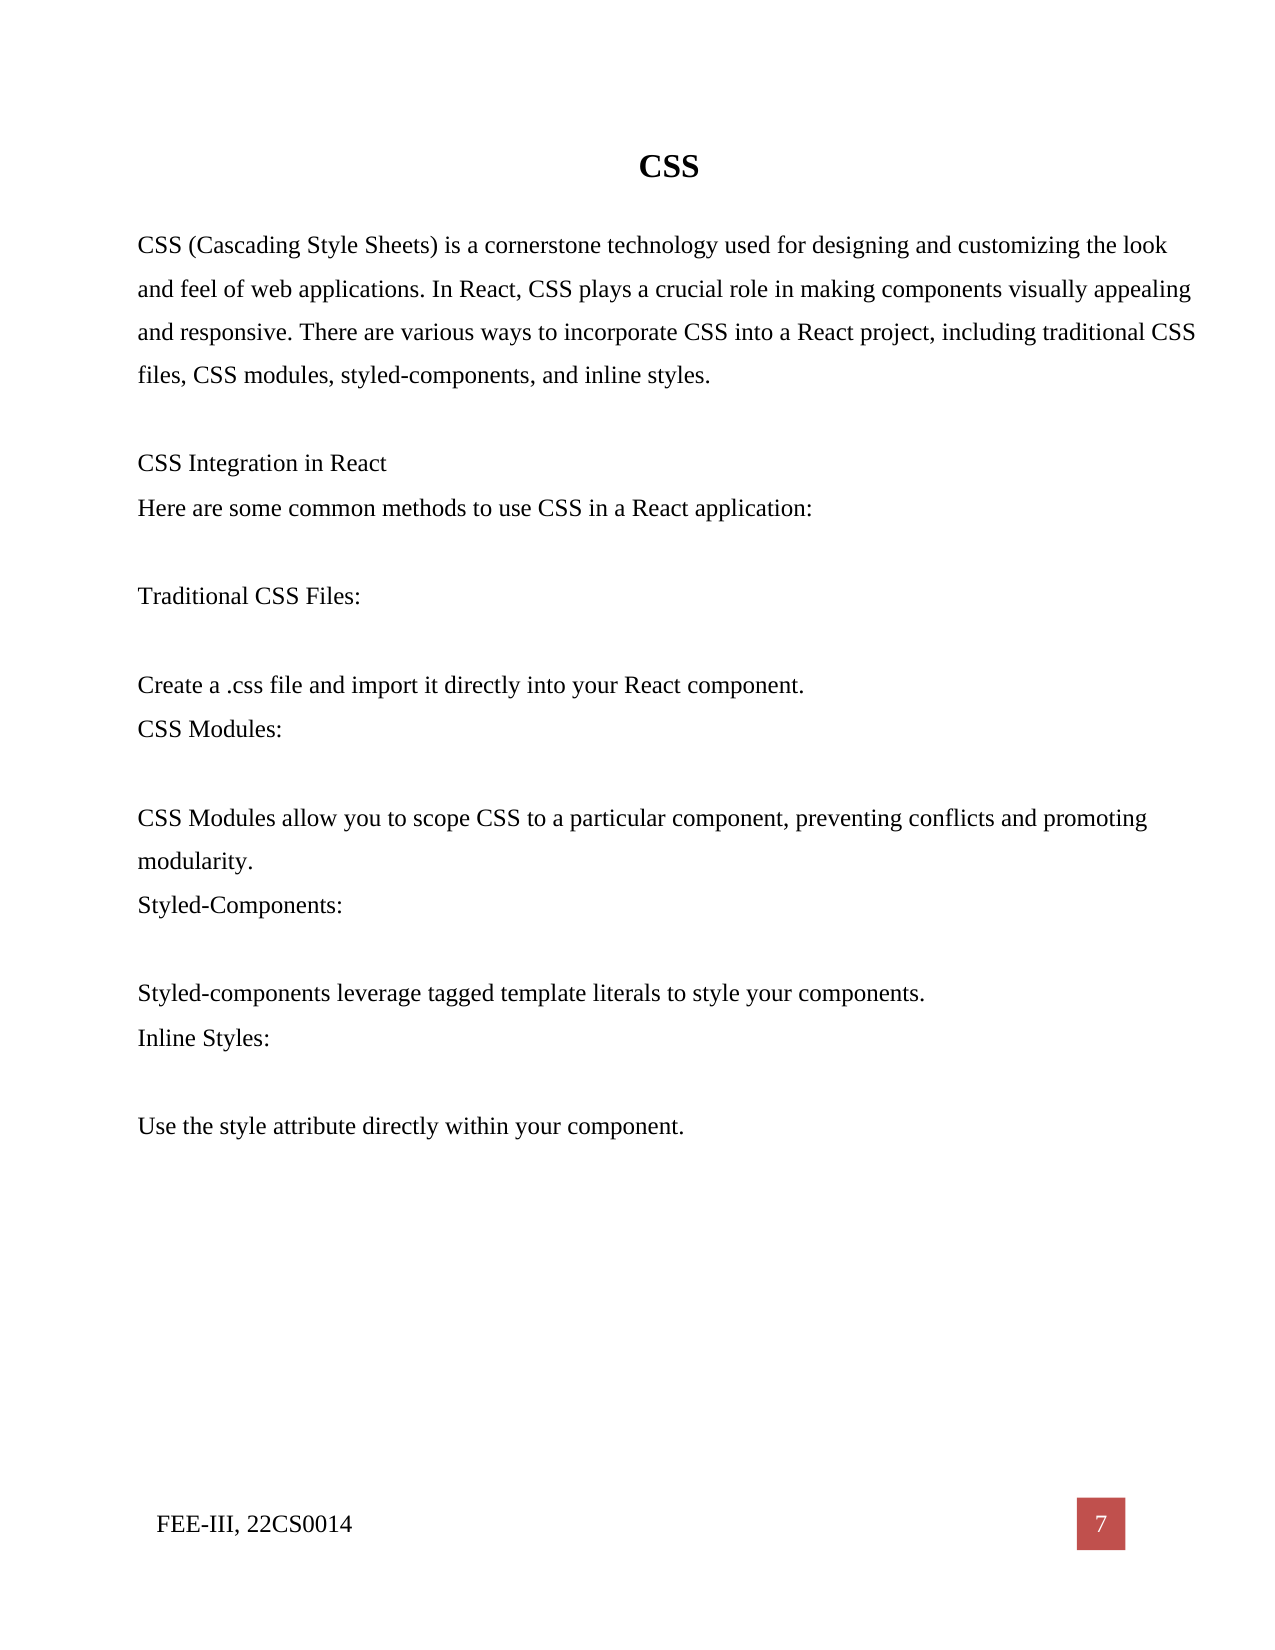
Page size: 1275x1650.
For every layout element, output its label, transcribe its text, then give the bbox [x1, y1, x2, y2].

text Here are some common methods to use CSS in a React application: [137, 493, 1200, 521]
text Traditional CSS Files: [137, 581, 1200, 610]
text FEE-III, 22CS0014 [150, 1509, 1200, 1537]
text CSS Modules allow you to scope CSS to a particular component, preventing conflicts and promoting modularity. [137, 803, 1200, 874]
text Create a .css file and import it directly into your React component. [137, 670, 1200, 698]
text Styled-Components: [137, 890, 1200, 919]
text Inline Styles: [137, 1023, 1200, 1052]
text CSS (Cascading Style Sheets) is a cornerstone technology used for designing and customizing the look and feel of web applications. In React, CSS plays a crucial role in making components visually appealing and responsive. There are various ways to incorporate CSS into a React project, including traditional CSS files, CSS modules, styled-components, and inline styles. [137, 231, 1200, 389]
subtitle CSS [137, 147, 1200, 185]
text CSS Integration in React [137, 448, 1200, 477]
text Use the style attribute directly within your component. [137, 1111, 1200, 1140]
text CSS Modules: [137, 714, 1200, 743]
text Styled-components leverage tagged template literals to style your components. [137, 978, 1200, 1007]
